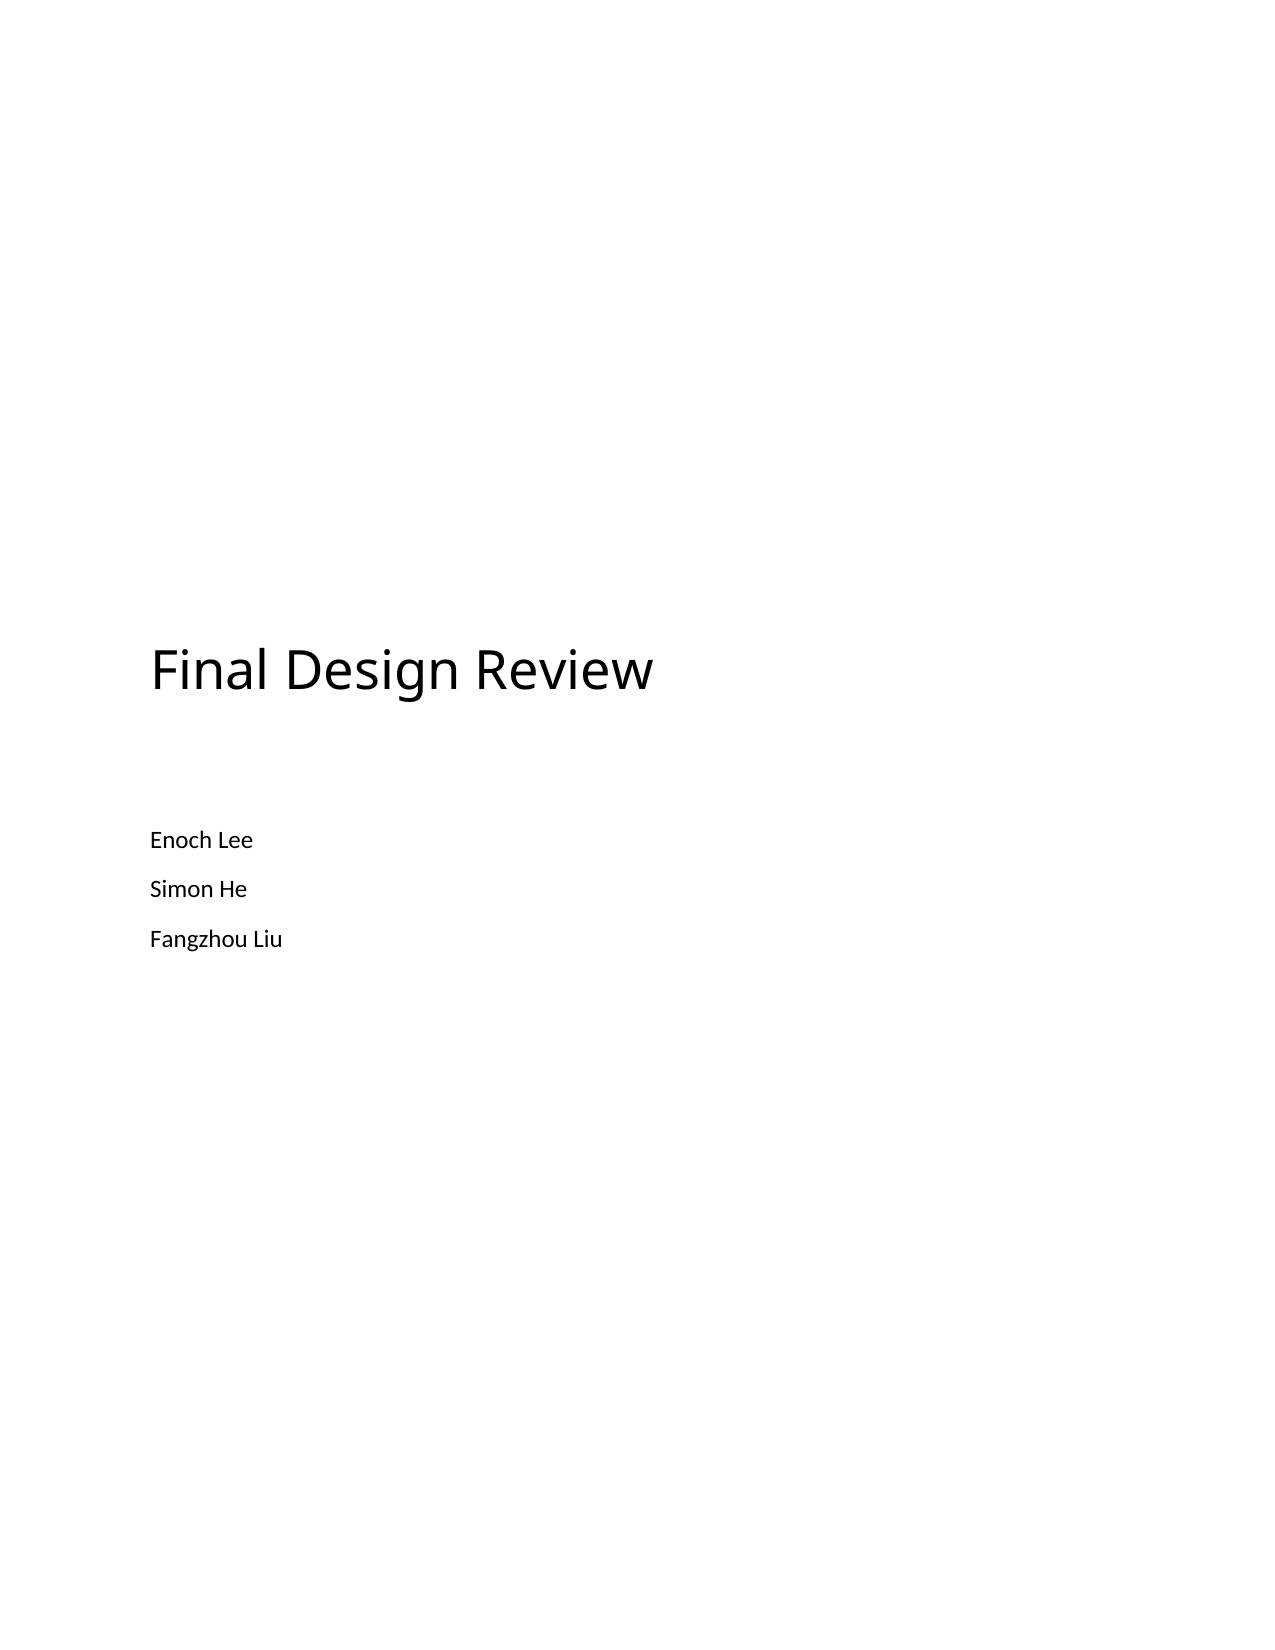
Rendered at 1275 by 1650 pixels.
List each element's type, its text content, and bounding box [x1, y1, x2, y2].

text Enoch Lee [150, 824, 1125, 854]
text Final Design Review [150, 631, 1125, 705]
text Simon He [150, 873, 1125, 904]
text Fangzhou Liu [150, 923, 1125, 953]
